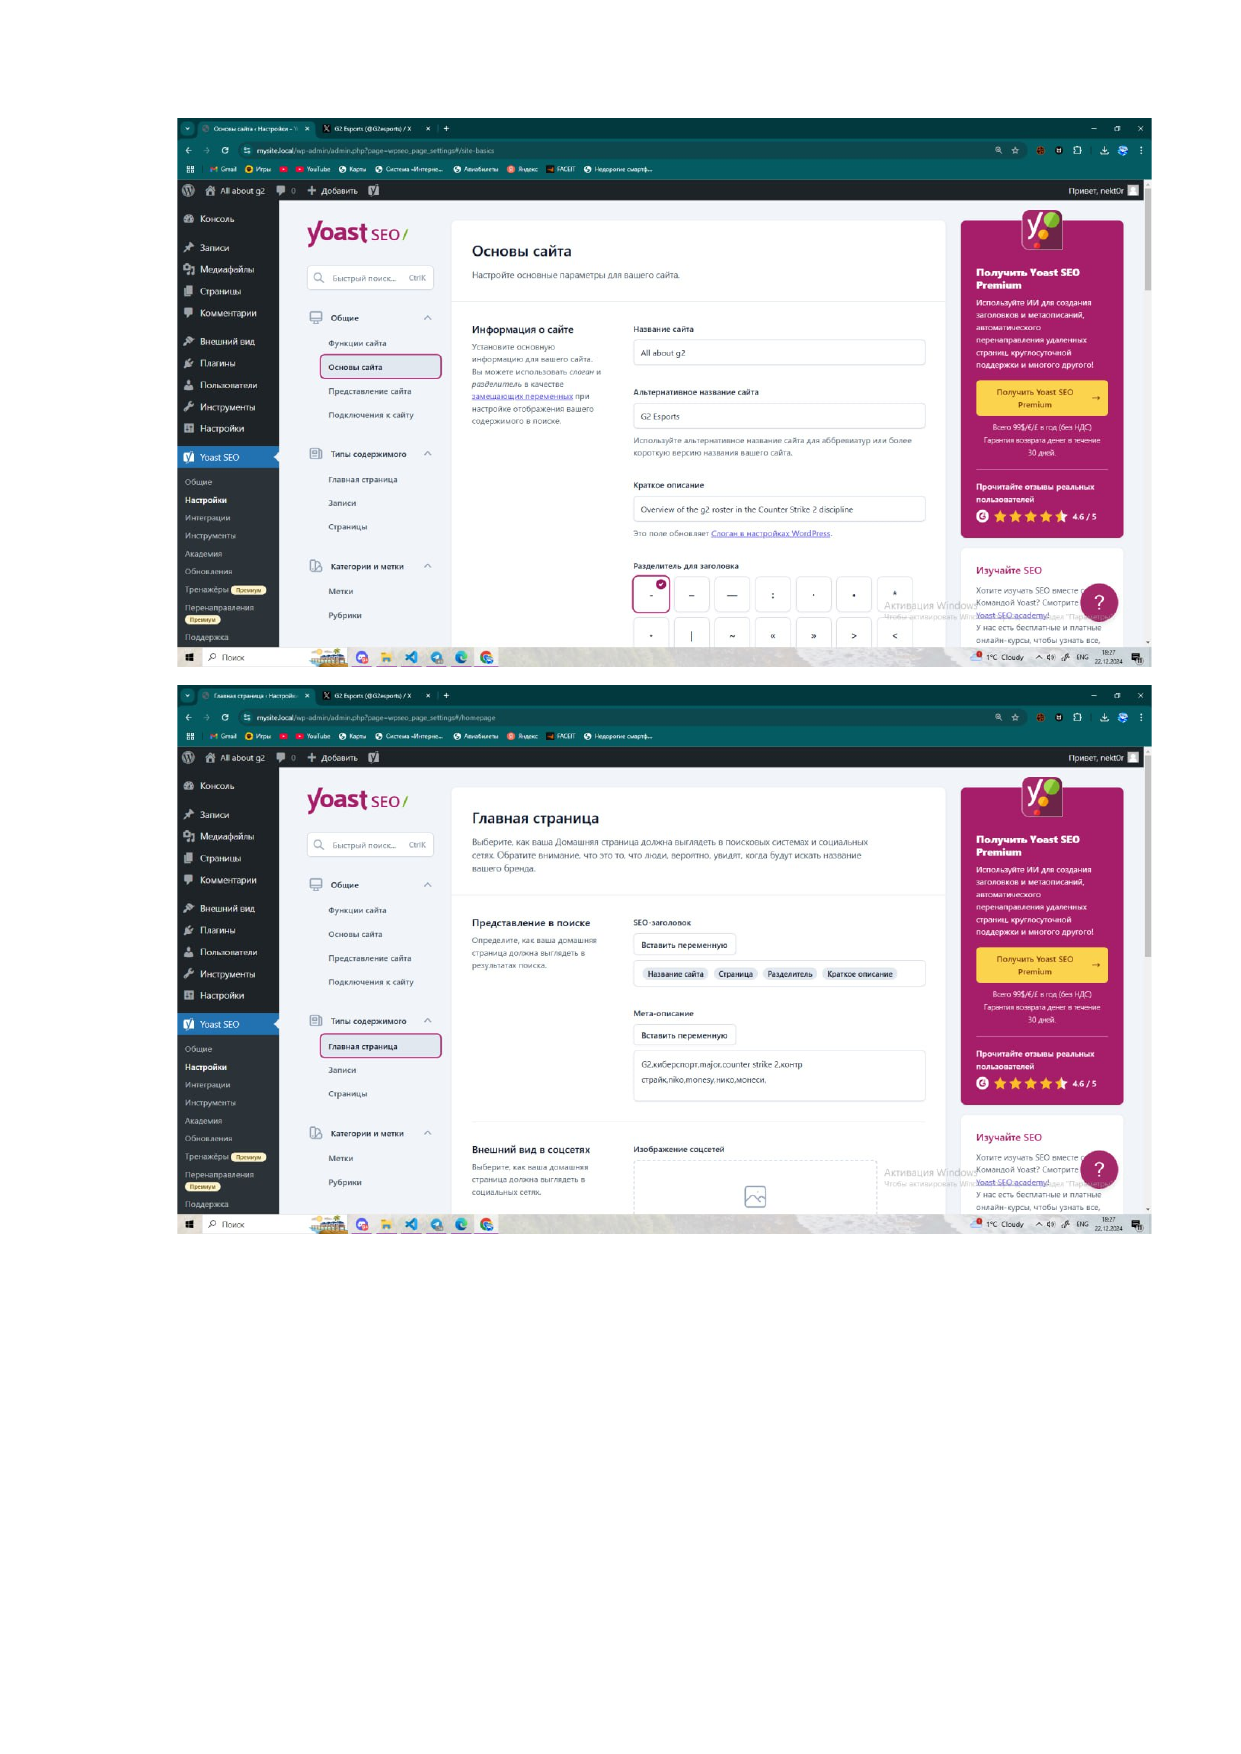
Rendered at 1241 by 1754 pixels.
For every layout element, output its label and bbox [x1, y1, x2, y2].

picture [177, 685, 1152, 1234]
picture [177, 118, 1152, 667]
